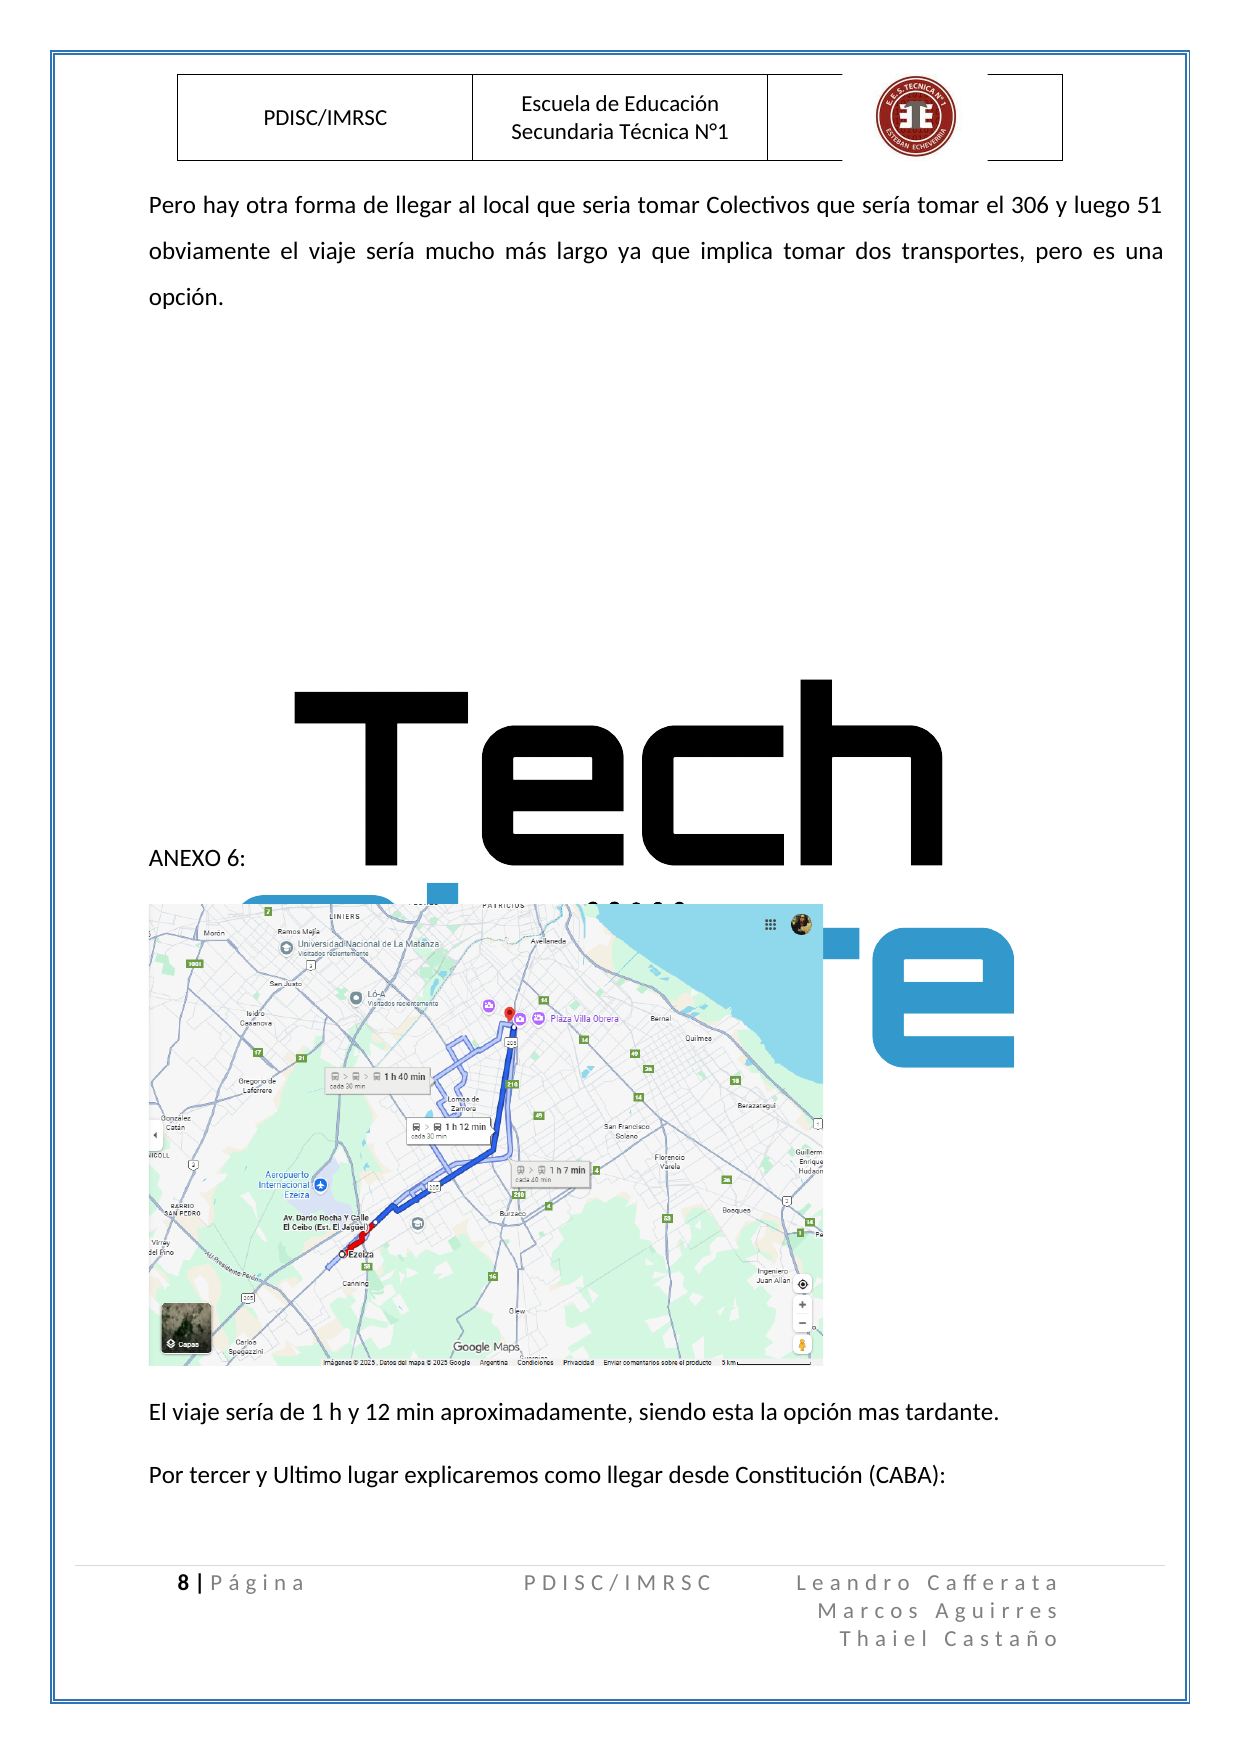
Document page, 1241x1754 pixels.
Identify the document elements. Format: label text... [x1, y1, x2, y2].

text Por tercer y Ultimo lugar explicaremos como llegar desde Constitución (CABA): [75, 1459, 1165, 1489]
text ANEXO 6: [75, 842, 1165, 873]
picture [148, 873, 1037, 1366]
text Pero hay otra forma de llegar al local que seria tomar Colectivos que sería tomar el 306 y luego 51 obviamente el viaje sería mucho más largo ya que implica tomar dos transportes, pero es una opción. [149, 189, 1165, 311]
text El viaje sería de 1 h y 12 min aproximadamente, siendo esta la opción mas tardante. [75, 1396, 1165, 1427]
picture [842, 74, 988, 161]
picture [203, 668, 1037, 842]
